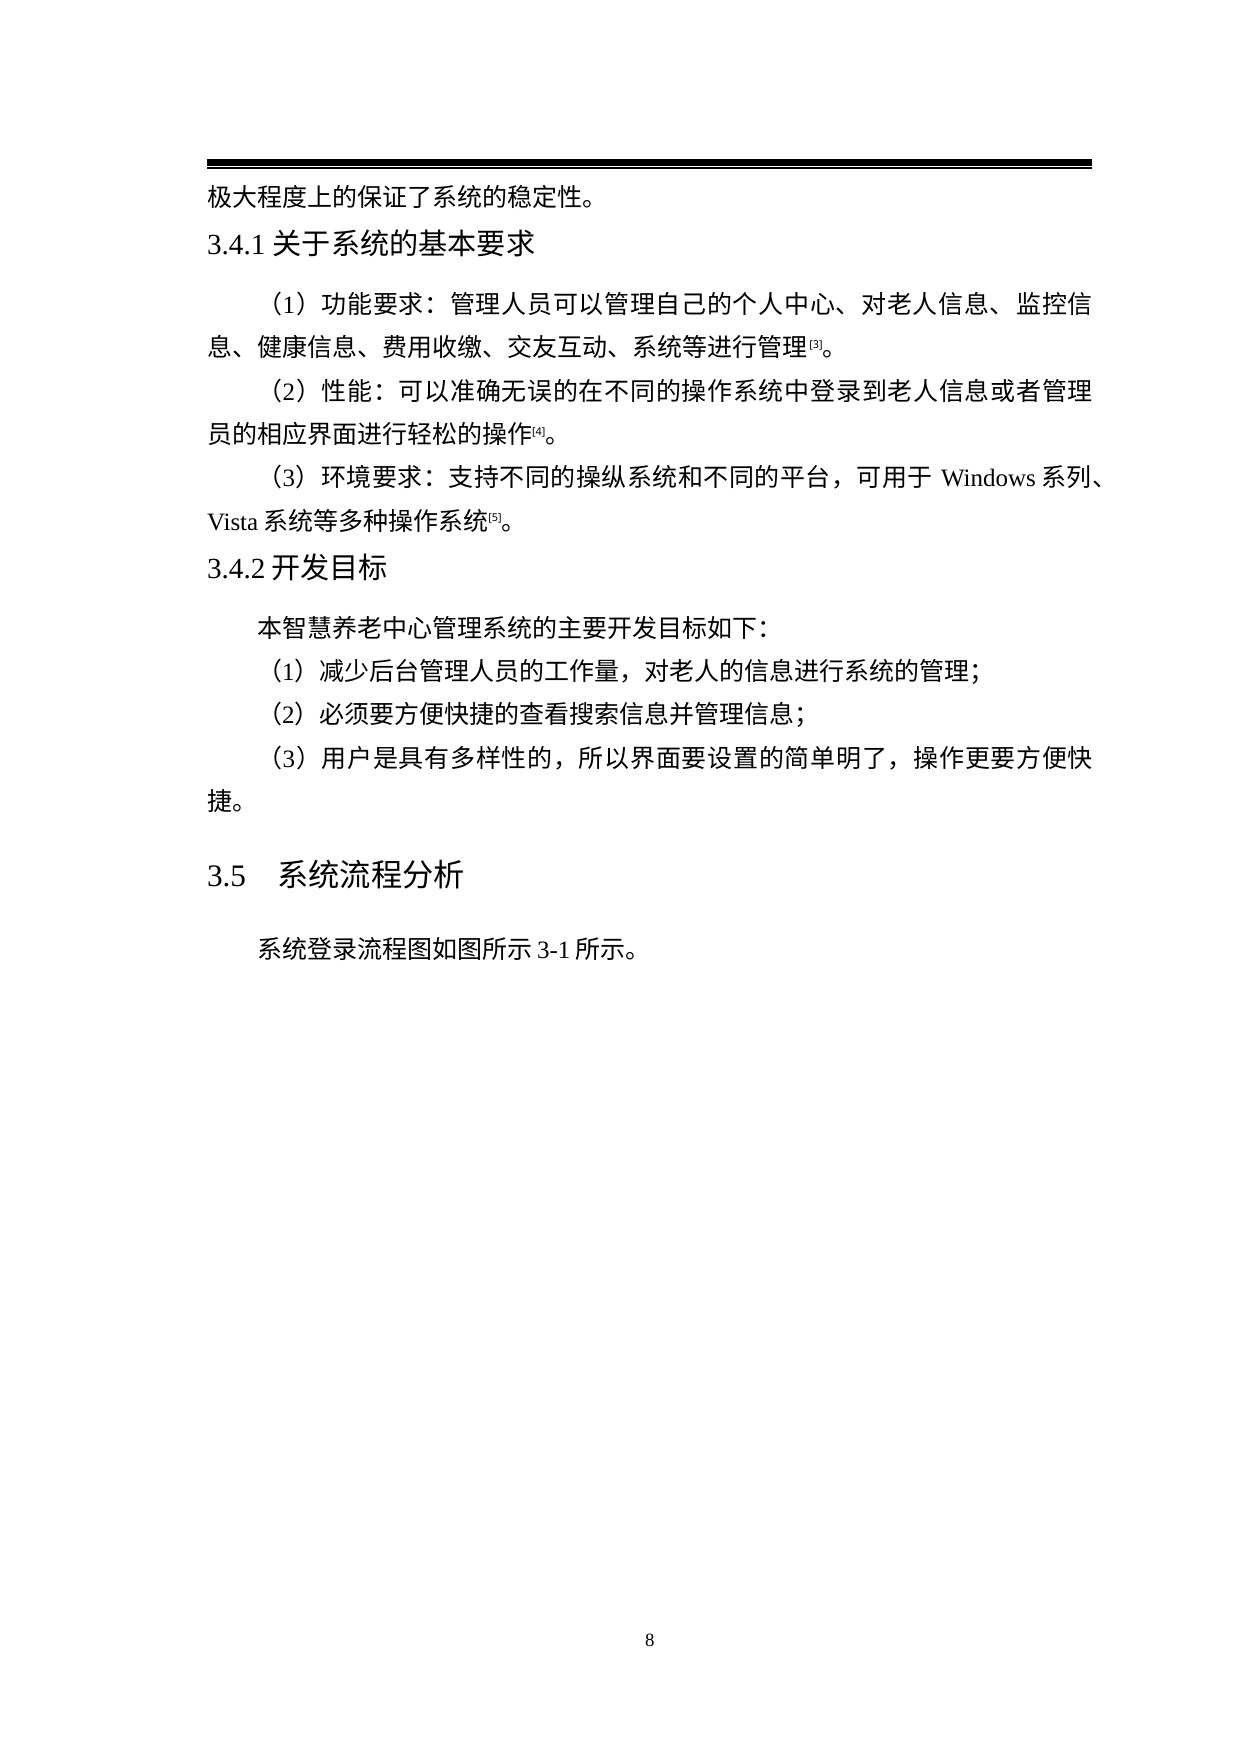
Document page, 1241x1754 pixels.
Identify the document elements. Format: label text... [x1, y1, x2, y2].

subtitle 3.4.2开发目标 [207, 545, 1092, 587]
text （1）功能要求：管理人员可以管理自己的个人中心、对老人信息、监控信息、健康信息、费用收缴、交友互动、系统等进行管理 [3]。 [207, 284, 1092, 364]
text 系统登录流程图如图所示3-1所示。 [207, 929, 1092, 966]
text （3）用户是具有多样性的，所以界面要设置的简单明了，操作更要方便快捷。 [207, 738, 1092, 818]
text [207, 177, 1092, 213]
text （2）必须要方便快捷的查看搜索信息并管理信息； [207, 695, 1092, 731]
subtitle 3.4.1 关于系统的基本要求 [207, 221, 1092, 263]
text 本智慧养老中心管理系统的主要开发目标如下： [207, 608, 1092, 644]
text （2）性能：可以准确无误的在不同的操作系统中登录到老人信息或者管理员的相应界面进行轻松的操作[4]。 [207, 371, 1092, 451]
text （1）减少后台管理人员的工作量，对老人的信息进行系统的管理； [207, 652, 1092, 688]
text （3）环境要求：支持不同的操纵系统和不同的平台，可用于Windows系列、Vista系统等多种操作系统[5]。 [207, 458, 1092, 537]
text 3.5 系统流程分析 [207, 850, 1092, 896]
